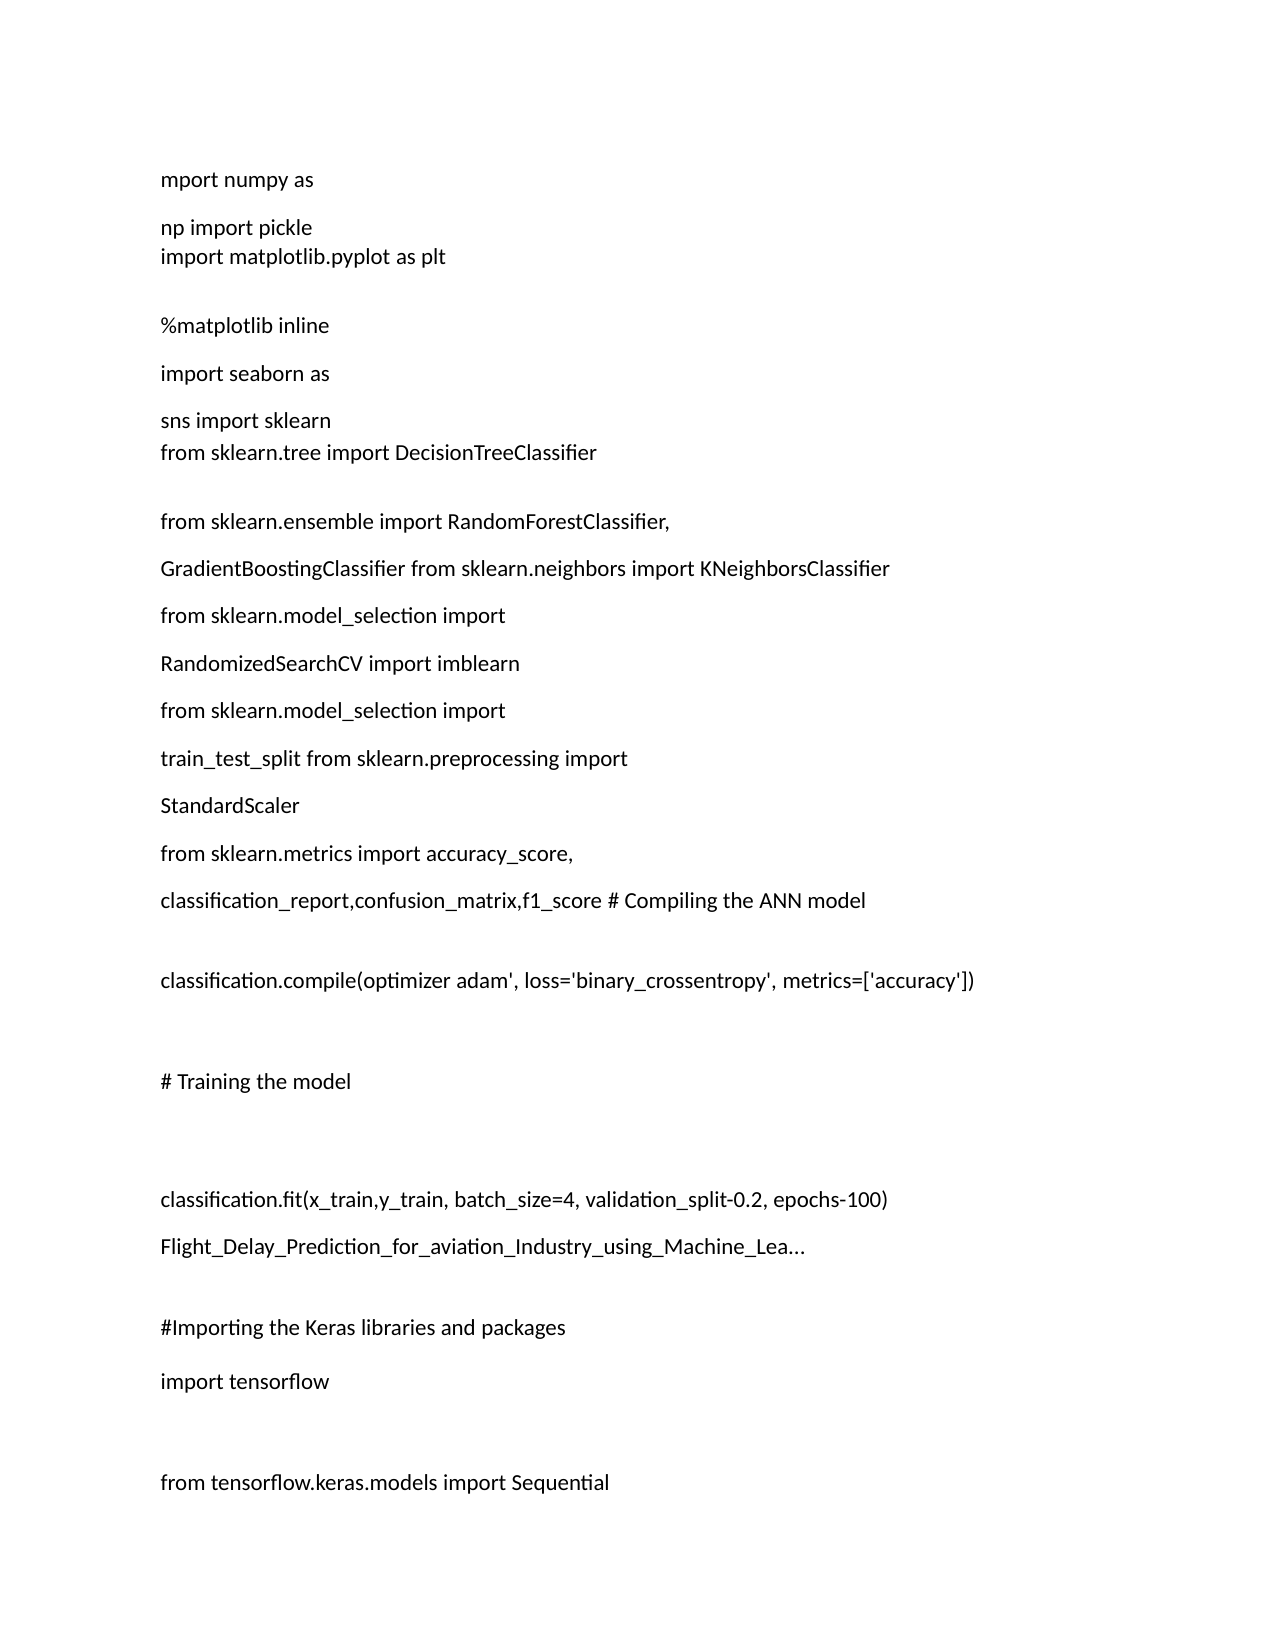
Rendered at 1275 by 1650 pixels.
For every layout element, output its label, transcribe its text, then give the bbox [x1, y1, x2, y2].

text import tensorflow [160, 1369, 1125, 1394]
text from tensorflow.keras.models import Sequential [160, 1470, 1125, 1495]
text from sklearn.tree import DecisionTreeClassifier [160, 438, 1125, 466]
text from sklearn.metrics import accuracy_score, classification_report,confusion_matrix,f1_score # Compiling the ANN model [160, 823, 1002, 918]
text from sklearn.model_selection import train_test_split from sklearn.preprocessing import StandardScaler [160, 681, 631, 823]
text from sklearn.ensemble import RandomForestClassifier, GradientBoostingClassifier from sklearn.neighbors import KNeighborsClassifier [160, 492, 903, 586]
text %matplotlib inline import seaborn as sns import sklearn [160, 296, 341, 438]
text classification.fit(x_train,y_train, batch_size=4, validation_split-0.2, epochs-100) Flight_Delay_Prediction_for_aviation_Industry_using_Machine_Lea... [160, 1169, 1125, 1264]
text mport numpy as np import pickle [160, 150, 318, 244]
text #Importing the Keras libraries and packages [160, 1315, 1125, 1340]
text # Training the model [160, 1069, 1125, 1094]
text import matplotlib.pyplot as plt [160, 245, 1125, 270]
text from sklearn.model_selection import RandomizedSearchCV import imblearn [160, 586, 692, 681]
text classification.compile(optimizer adam', loss='binary_crossentropy', metrics=['accuracy']) [160, 969, 1125, 994]
